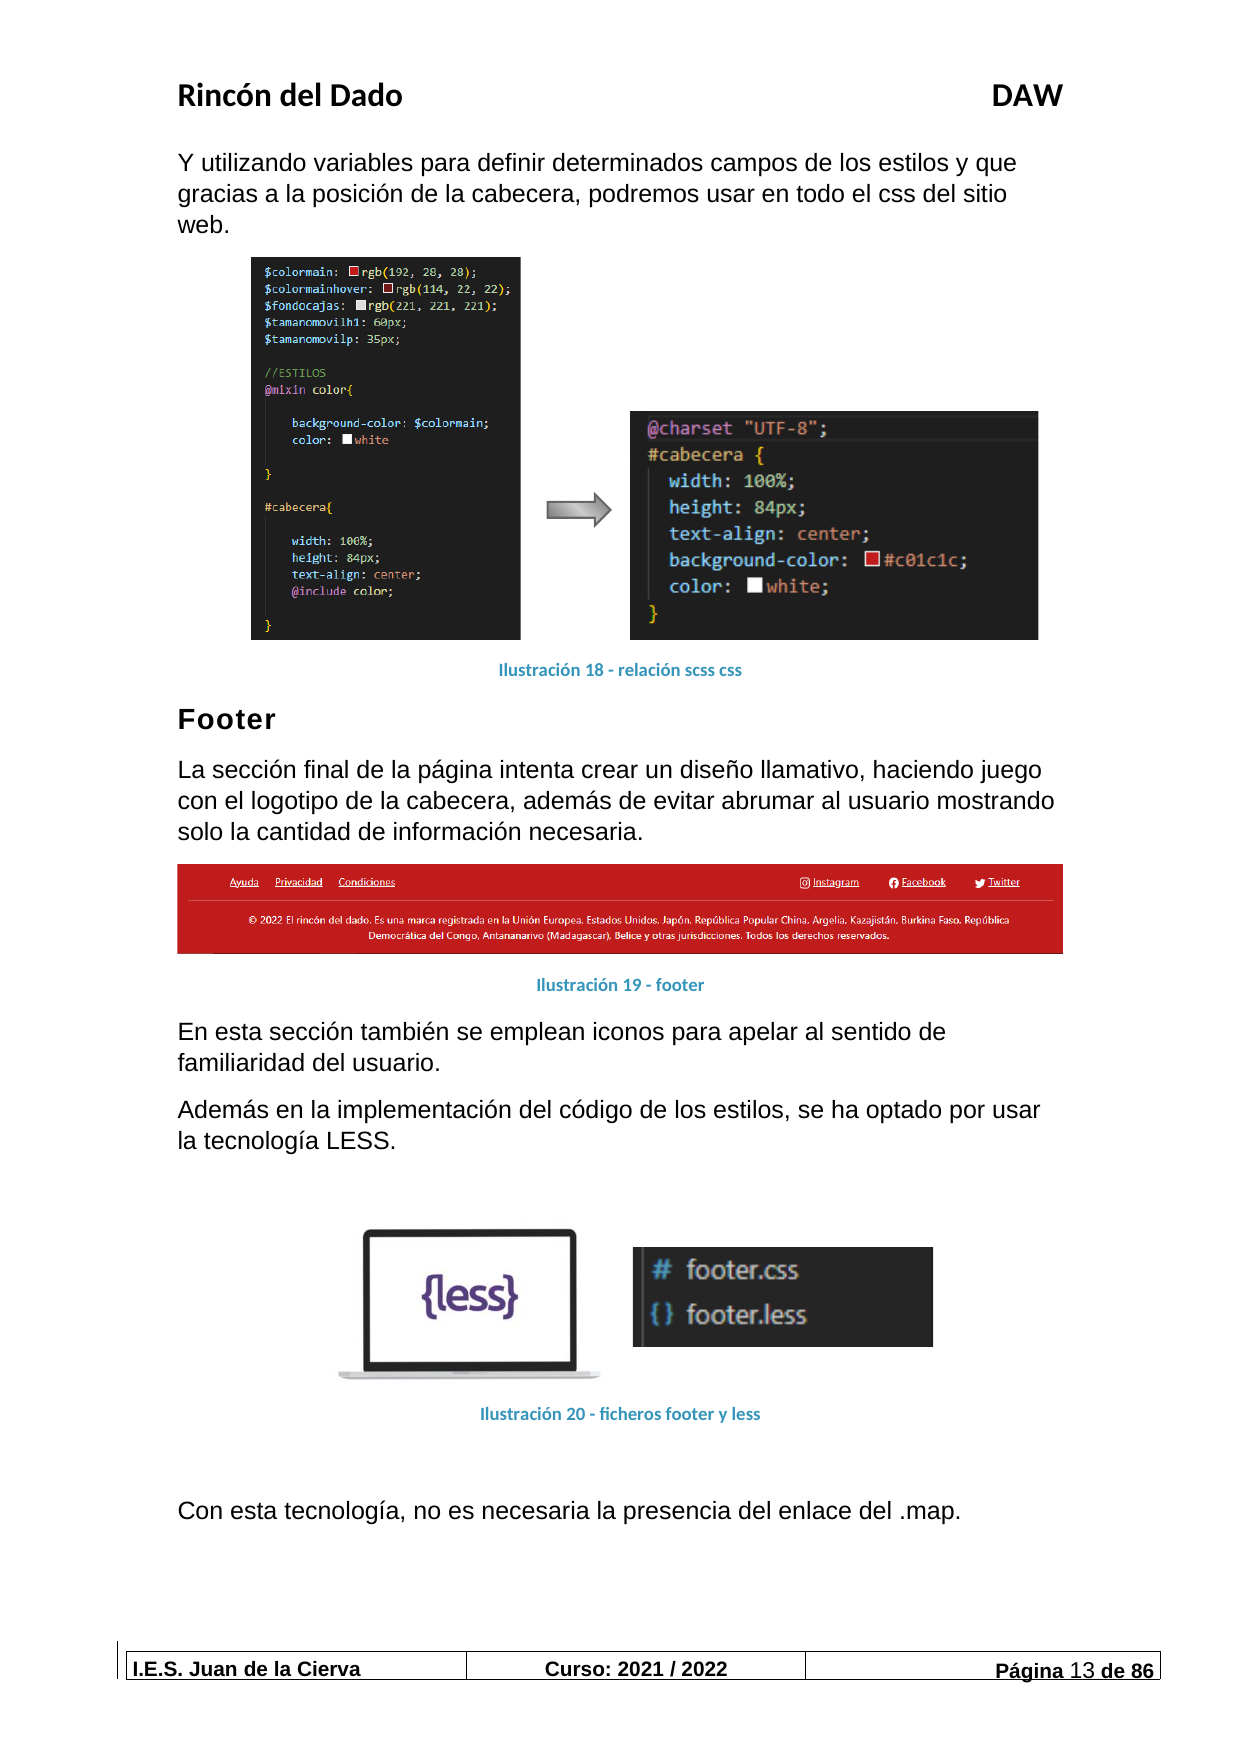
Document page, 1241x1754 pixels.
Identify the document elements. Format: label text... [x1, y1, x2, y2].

picture [630, 411, 1039, 640]
picture [324, 1221, 613, 1384]
text En esta sección también se emplean iconos para apelar al sentido de familiaridad del usuario. [177, 1017, 1063, 1076]
text Y utilizando variables para definir determinados campos de los estilos y que gracias a la posición de la cabecera, podremos usar en todo el css del sitio web. [177, 148, 1063, 238]
text Además en la implementación del código de los estilos, se ha optado por usar la tecnología LESS. [177, 1095, 1063, 1155]
picture [632, 1247, 934, 1347]
picture [251, 257, 521, 640]
subtitle Footer [177, 702, 1063, 736]
text La sección final de la página intenta crear un diseño llamativo, haciendo juego con el logotipo de la cabecera, además de evitar abrumar al usuario mostrando solo la cantidad de información necesaria. [177, 755, 1063, 846]
picture [177, 864, 1063, 954]
text Con esta tecnología, no es necesaria la presencia del enlace del .map. [177, 1496, 1063, 1525]
